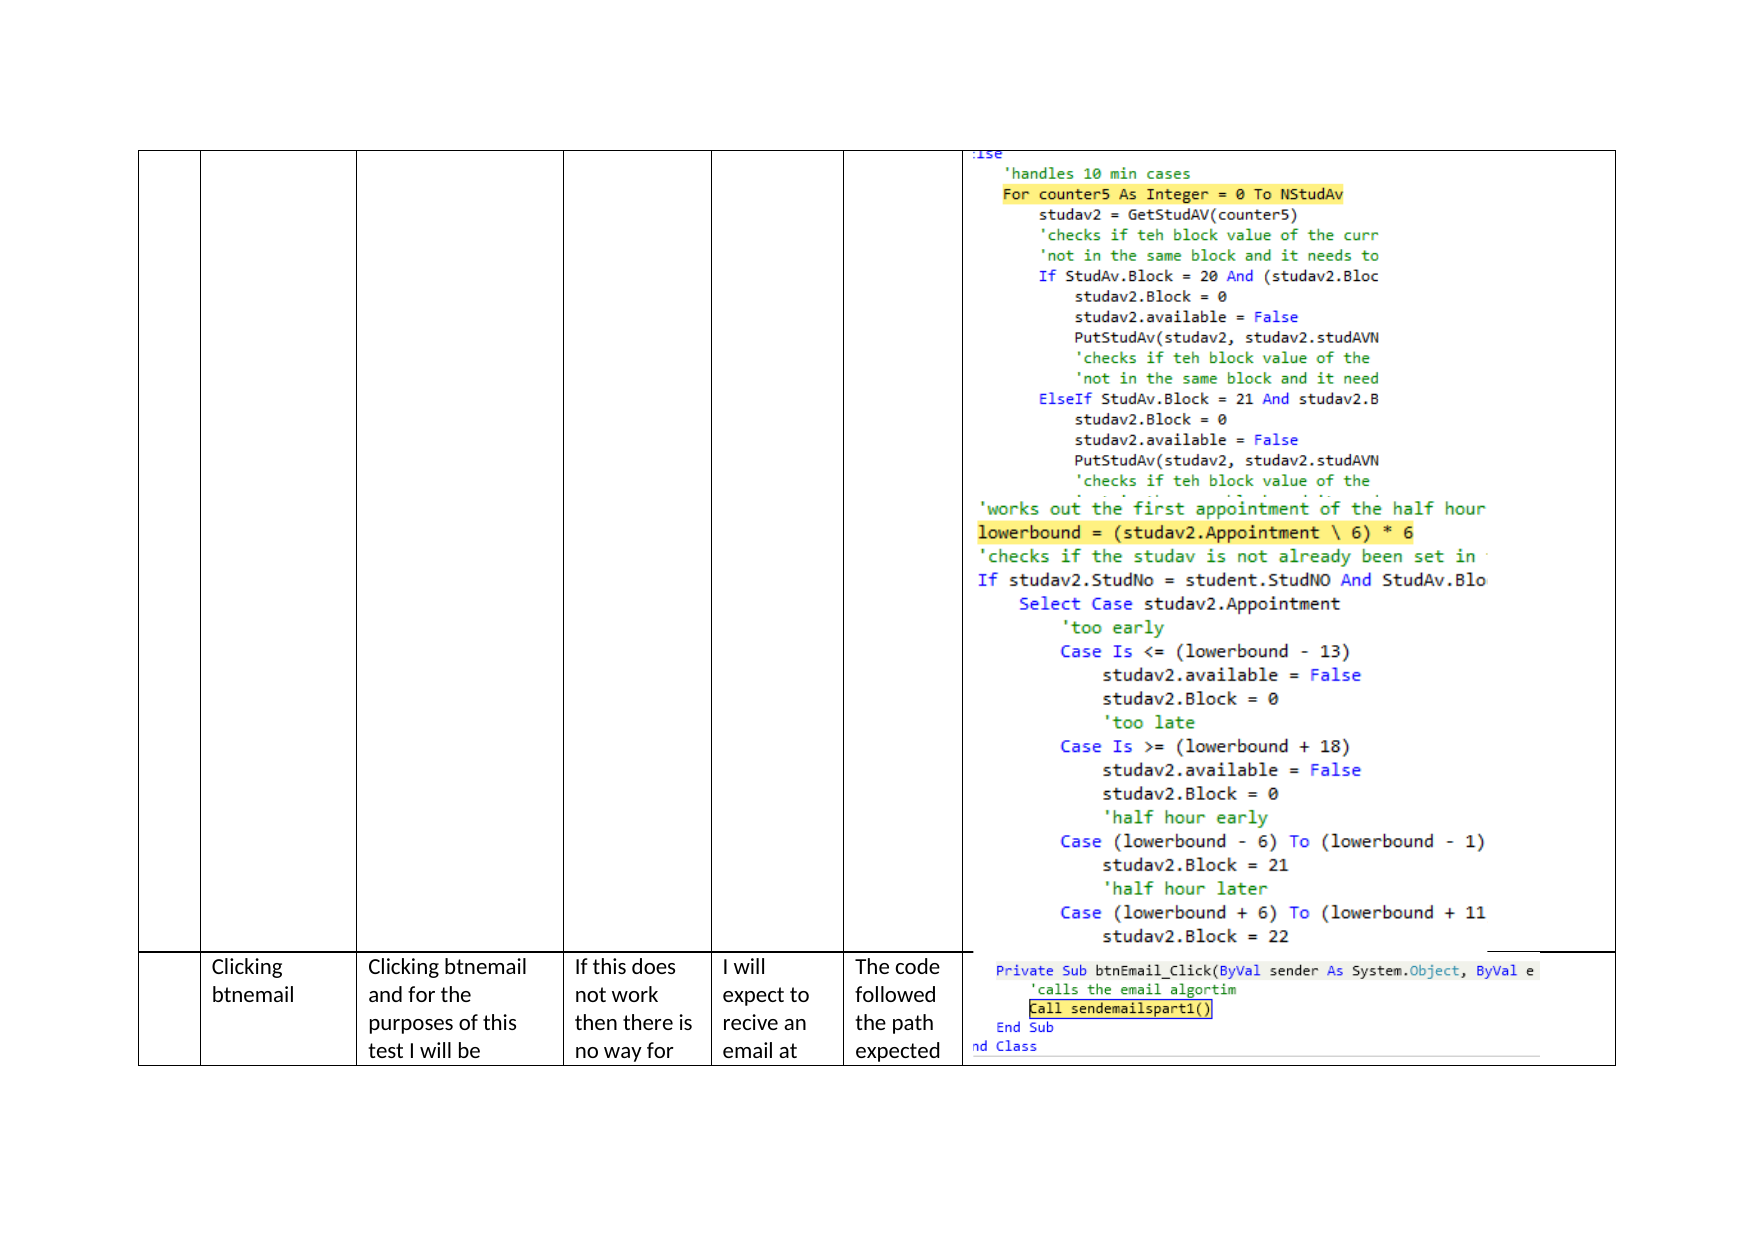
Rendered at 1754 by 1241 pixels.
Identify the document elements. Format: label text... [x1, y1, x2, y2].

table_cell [357, 151, 563, 951]
table_cell [963, 953, 1615, 1064]
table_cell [844, 151, 962, 951]
table_cell [1379, 151, 1615, 951]
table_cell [712, 151, 843, 951]
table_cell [564, 151, 711, 951]
picture [973, 151, 1540, 1060]
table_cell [844, 953, 962, 1064]
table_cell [357, 953, 563, 1064]
table_cell [963, 151, 973, 951]
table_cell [712, 953, 843, 1064]
table_cell [139, 953, 200, 1064]
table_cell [201, 151, 356, 951]
table_cell Clicking btnemail [201, 953, 356, 1064]
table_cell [564, 953, 711, 1064]
table_cell [139, 151, 200, 951]
